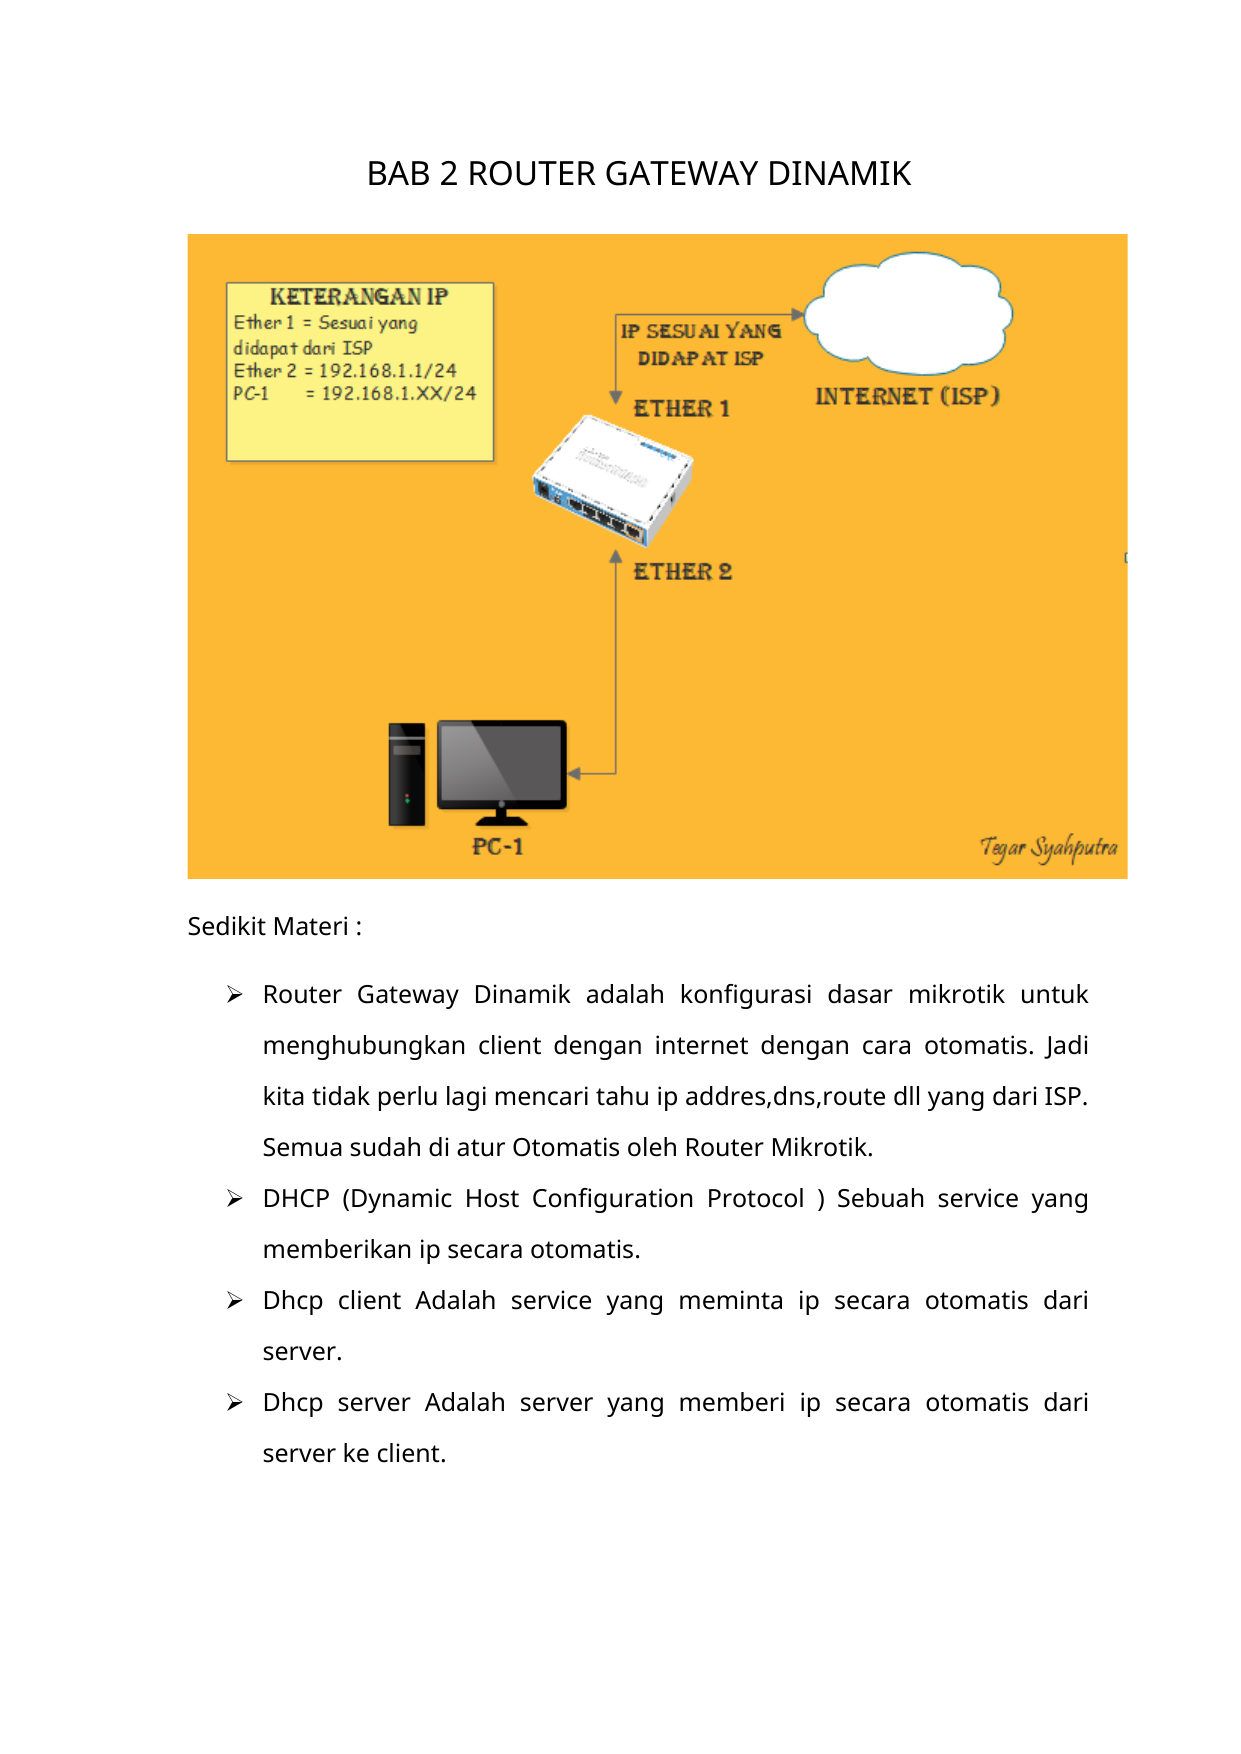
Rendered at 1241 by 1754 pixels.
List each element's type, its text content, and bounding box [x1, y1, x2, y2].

list Router Gateway Dinamik adalah konfigurasi dasar mikrotik untuk menghubungkan client dengan internet dengan cara otomatis. Jadi kita tidak perlu lagi mencari tahu ip addres,dns,route dll yang dari ISP. Semua sudah di atur Otomatis oleh Router Mikrotik. [225, 976, 1090, 1164]
text BAB 2 ROUTER GATEWAY DINAMIK [187, 150, 1090, 195]
text Sedikit Materi : [187, 909, 1090, 943]
list Dhcp server Adalah server yang memberi ip secara otomatis dari server ke client. [225, 1385, 1090, 1470]
picture [187, 234, 1128, 879]
list Dhcp client Adalah service yang meminta ip secara otomatis dari server. [225, 1283, 1090, 1368]
list DHCP (Dynamic Host Configuration Protocol ) Sebuah service yang memberikan ip secara otomatis. [225, 1181, 1090, 1266]
